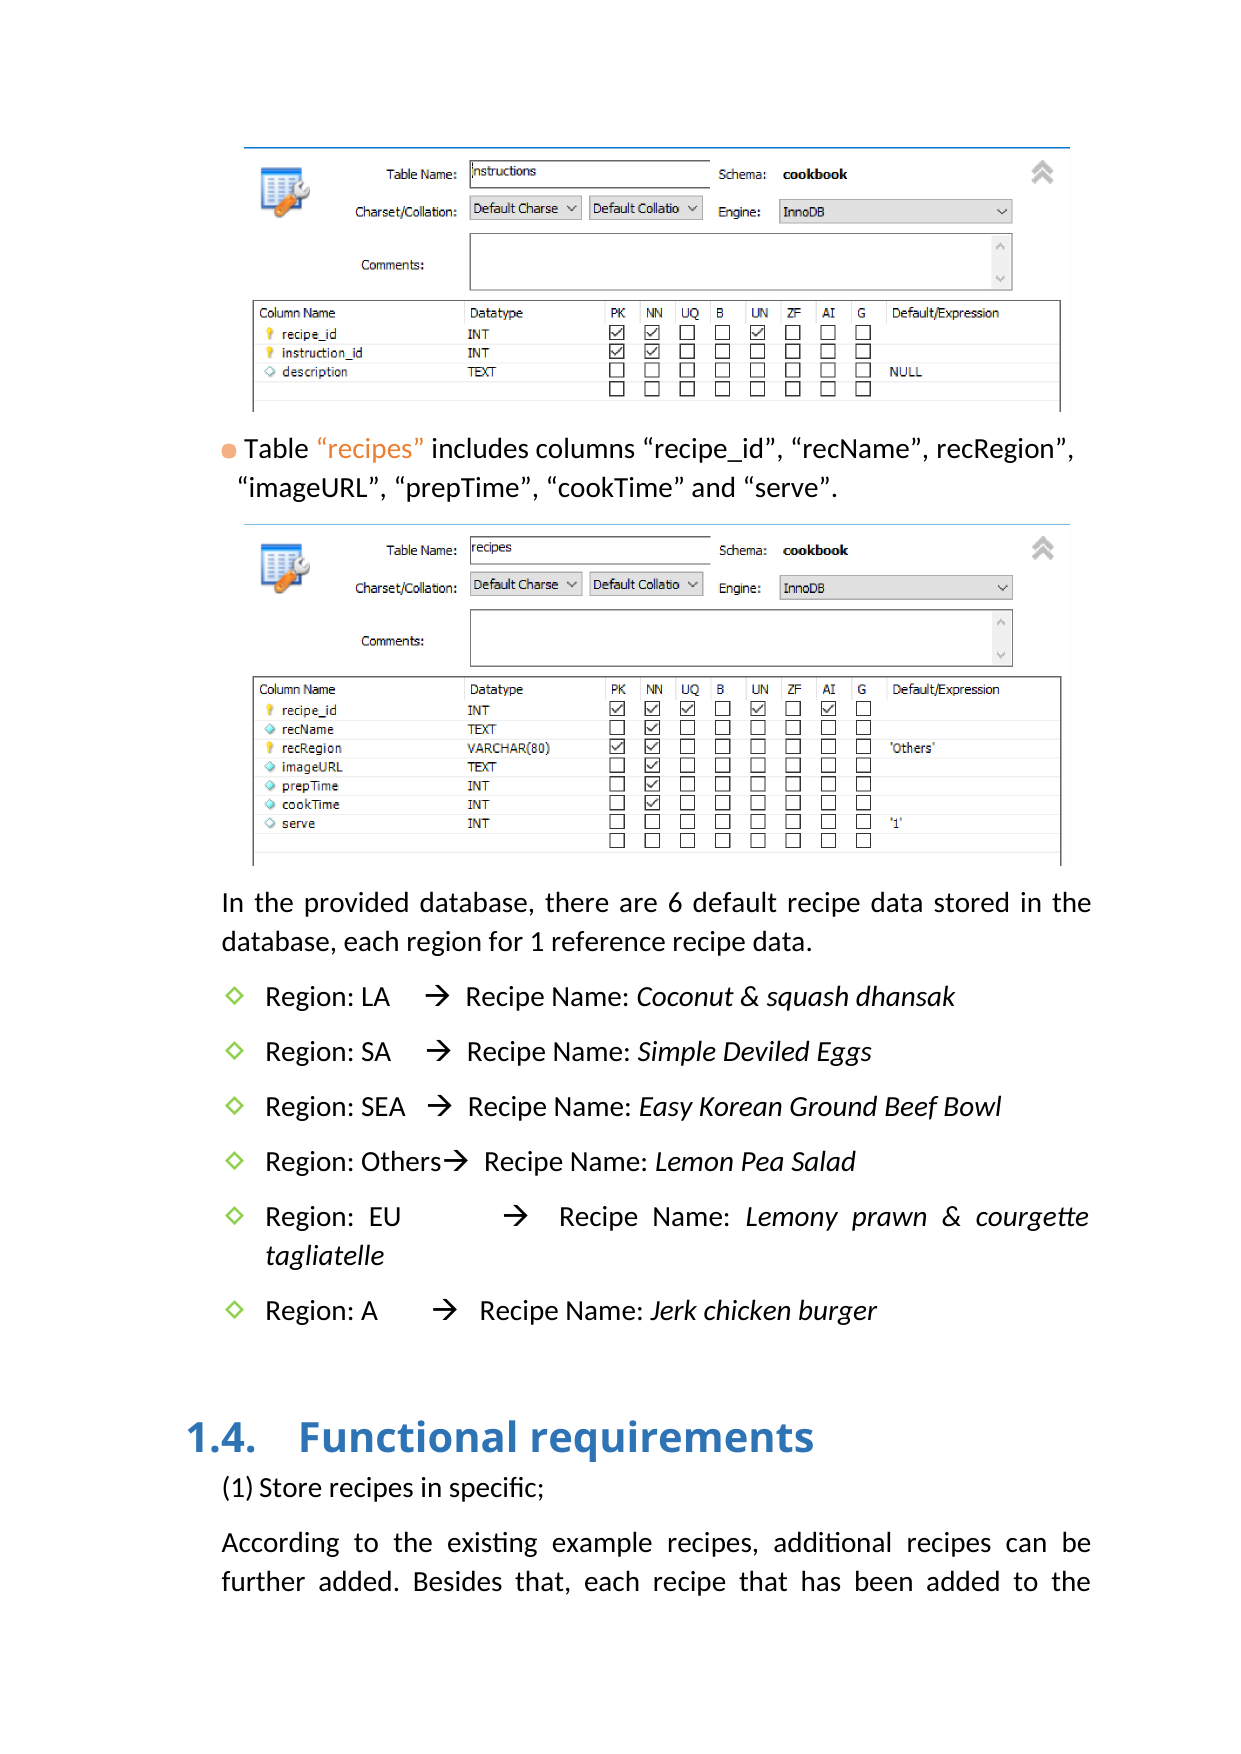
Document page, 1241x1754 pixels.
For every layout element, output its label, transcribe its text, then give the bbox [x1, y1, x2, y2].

list Region: A Recipe Name: Jerk chicken burger [221, 1292, 1093, 1328]
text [221, 1524, 1093, 1599]
subtitle Functional requirements [185, 1408, 1093, 1465]
picture [243, 147, 1071, 412]
text In the provided database, there are 6 default recipe data stored in the database, each region for 1 reference recipe data. [221, 884, 1093, 958]
list Region: LA Recipe Name: Coconut & squash dhansak [221, 978, 1093, 1014]
list Store recipes in specific; [221, 1469, 1093, 1505]
picture [243, 524, 1071, 866]
list Region: Others Recipe Name: Lemon Pea Salad [221, 1143, 1093, 1179]
list Region: SEA Recipe Name: Easy Korean Ground Beef Bowl [221, 1088, 1093, 1124]
text Table “recipes” includes columns “recipe_id”, “recName”, recRegion”, “imageURL”, “prepTime”, “cookTime” and “serve”. [222, 431, 1093, 504]
list Region: SA Recipe Name: Simple Deviled Eggs [221, 1033, 1093, 1069]
list Region: EU Recipe Name: Lemony prawn & courgette tagliatelle [221, 1198, 1093, 1272]
